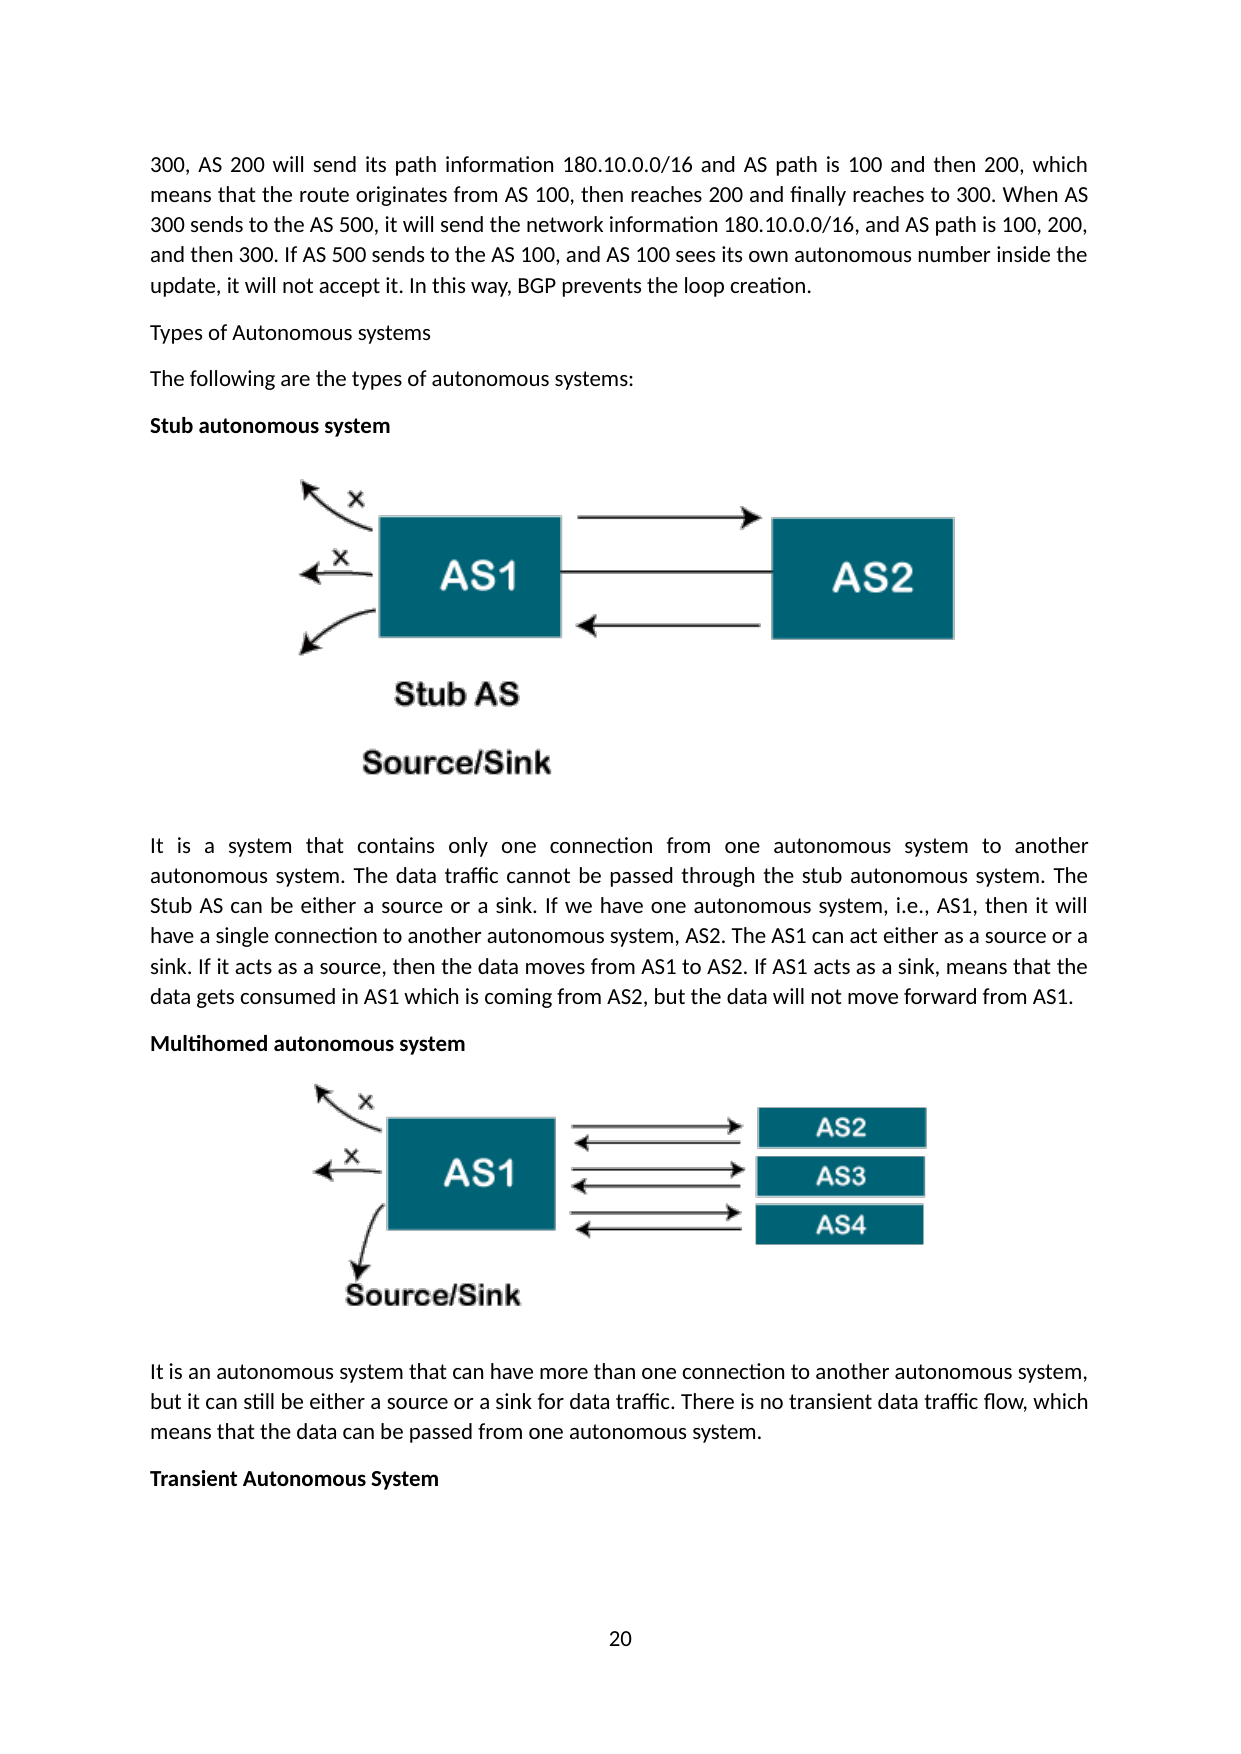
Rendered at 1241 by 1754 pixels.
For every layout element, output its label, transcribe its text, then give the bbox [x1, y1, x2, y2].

text The following are the types of autonomous systems: [150, 364, 1090, 393]
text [150, 150, 1090, 299]
picture [268, 458, 972, 812]
text Multihomed autonomous system [150, 1029, 1090, 1057]
text Stub autonomous system [150, 411, 1090, 439]
text Transient Autonomous System [150, 1464, 1090, 1492]
text It is an autonomous system that can have more than one connection to another autonomous system, but it can still be either a source or a sink for data traffic. There is no transient data traffic flow, which means that the data can be passed from one autonomous system. [150, 1357, 1090, 1446]
text Types of Autonomous systems [150, 318, 1090, 346]
text It is a system that contains only one connection from one autonomous system to another autonomous system. The data traffic cannot be passed through the stub autonomous system. The Stub AS can be either a source or a sink. If we have one autonomous system, i.e., AS1, then it will have a single connection to another autonomous system, AS2. The AS1 can act either as a source or a sink. If it acts as a source, then the data moves from AS1 to AS2. If AS1 acts as a sink, means that the data gets consumed in AS1 which is coming from AS2, but the data will not move forward from AS1. [150, 831, 1090, 1010]
picture [307, 1075, 933, 1339]
